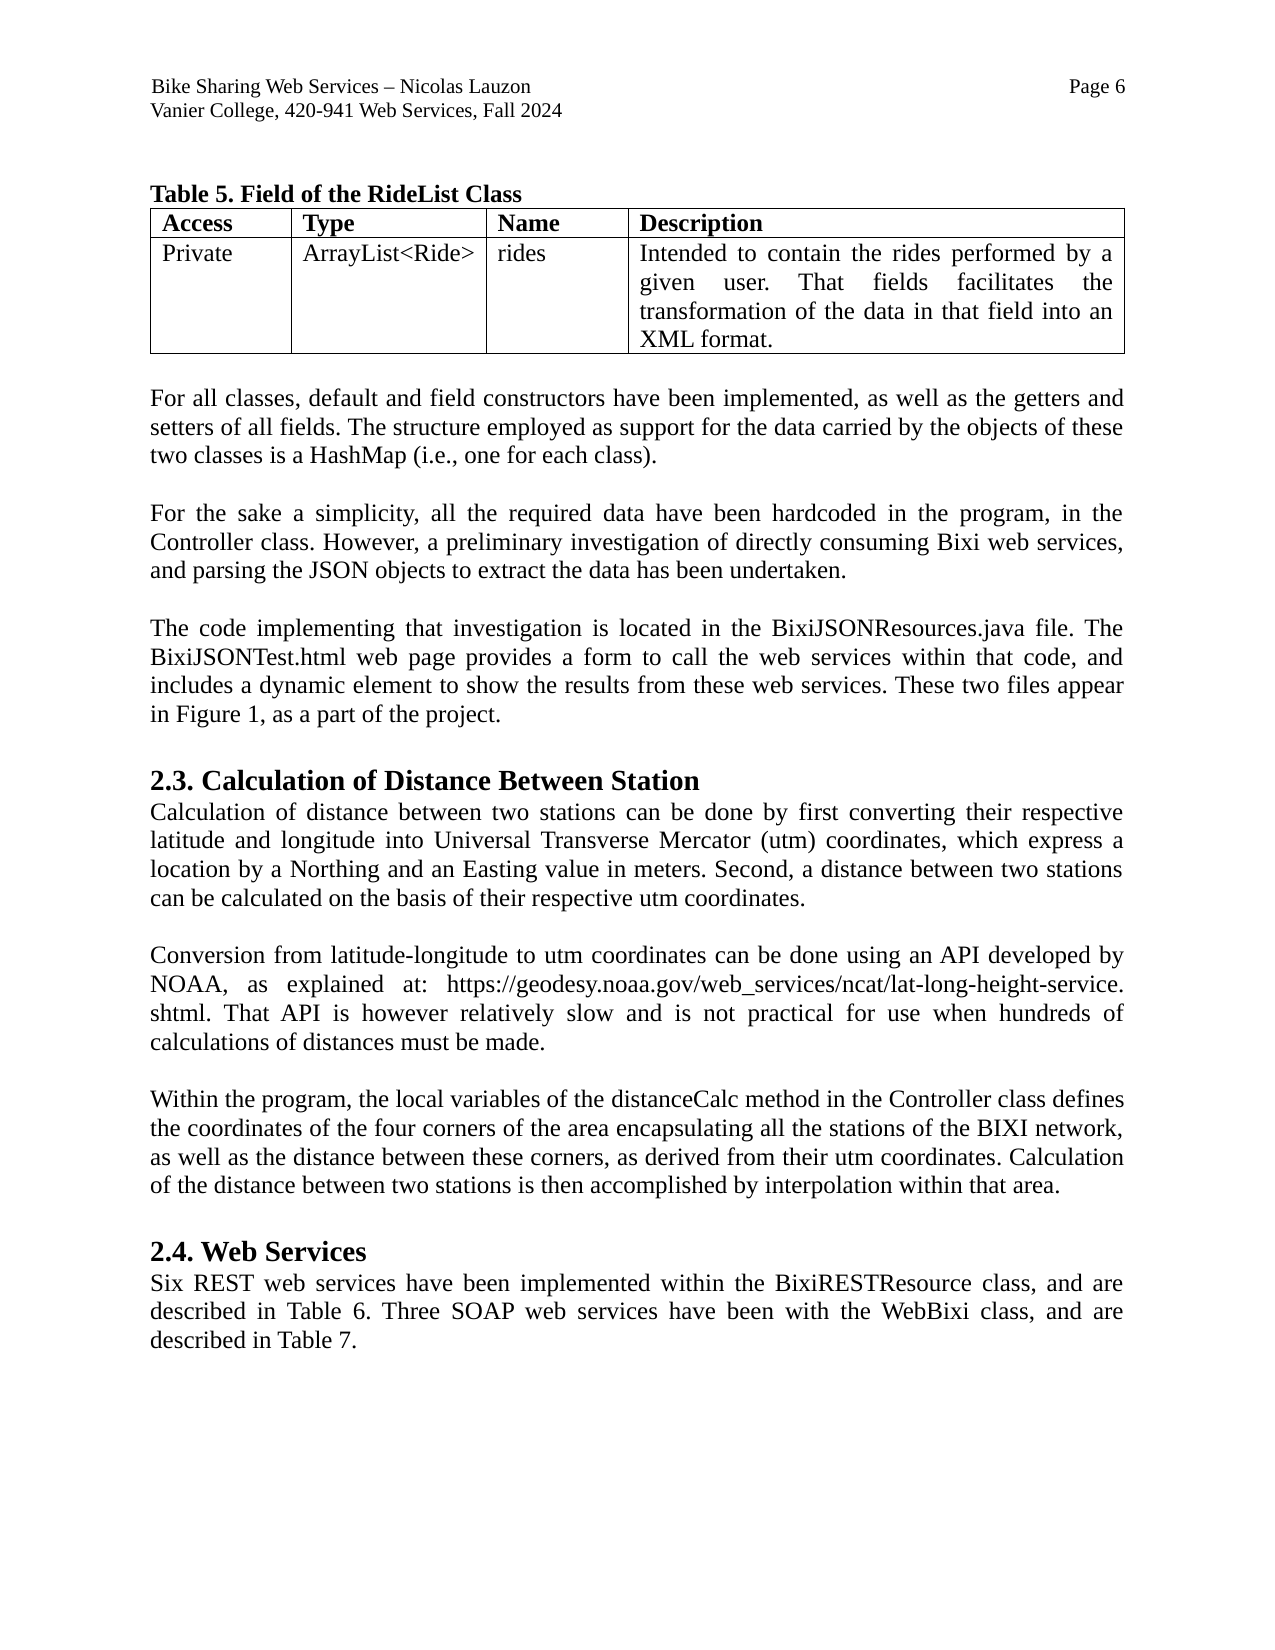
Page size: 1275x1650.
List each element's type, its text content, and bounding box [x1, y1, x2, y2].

table_cell ArrayList<Ride> [292, 238, 486, 353]
table_header Access [151, 209, 291, 237]
table_cell rides [487, 238, 628, 353]
text The code implementing that investigation is located in the BixiJSONResources.java file. The BixiJSONTest.html web page provides a form to call the web services within that code, and includes a dynamic element to show the results from these web services. These two files appear in Figure 1, as a part of the project. [150, 613, 1125, 728]
table_cell Intended to contain the rides performed by a given user. That fields facilitates the transformation of the data in that field into an XML format. [629, 238, 1124, 353]
table_header Name [487, 209, 628, 237]
table_cell Private [151, 238, 291, 353]
table_header Description [629, 209, 1124, 237]
subtitle 2.4. Web Services [150, 1234, 1125, 1268]
text For all classes, default and field constructors have been implemented, as well as the getters and setters of all fields. The structure employed as support for the data carried by the objects of these two classes is a HashMap (i.e., one for each class). [150, 383, 1125, 469]
text Six REST web services have been implemented within the BixiRESTResource class, and are described in Table 6. Three SOAP web services have been with the WebBixi class, and are described in Table 7. [150, 1268, 1125, 1354]
subtitle 2.3. Calculation of Distance Between Station [150, 763, 1125, 797]
text Table 5. Field of the RideList Class [150, 179, 1125, 207]
text For the sake a simplicity, all the required data have been hardcoded in the program, in the Controller class. However, a preliminary investigation of directly consuming Bixi web services, and parsing the JSON objects to extract the data has been undertaken. [150, 498, 1125, 584]
text Conversion from latitude-longitude to utm coordinates can be done using an API developed by NOAA, as explained at: https://geodesy.noaa.gov/web_services/ncat/lat-long-height-service. shtml. That API is however relatively slow and is not practical for use when hundreds of calculations of distances must be made. [150, 940, 1125, 1055]
table_header Type [292, 209, 486, 237]
text Within the program, the local variables of the distanceCalc method in the Controller class defines the coordinates of the four corners of the area encapsulating all the stations of the BIXI network, as well as the distance between these corners, as derived from their utm coordinates. Calculation of the distance between two stations is then accomplished by interpolation within that area. [150, 1084, 1125, 1199]
text Calculation of distance between two stations can be done by first converting their respective latitude and longitude into Universal Transverse Mercator (utm) coordinates, which express a location by a Northing and an Easting value in meters. Second, a distance between two stations can be calculated on the basis of their respective utm coordinates. [150, 797, 1125, 912]
